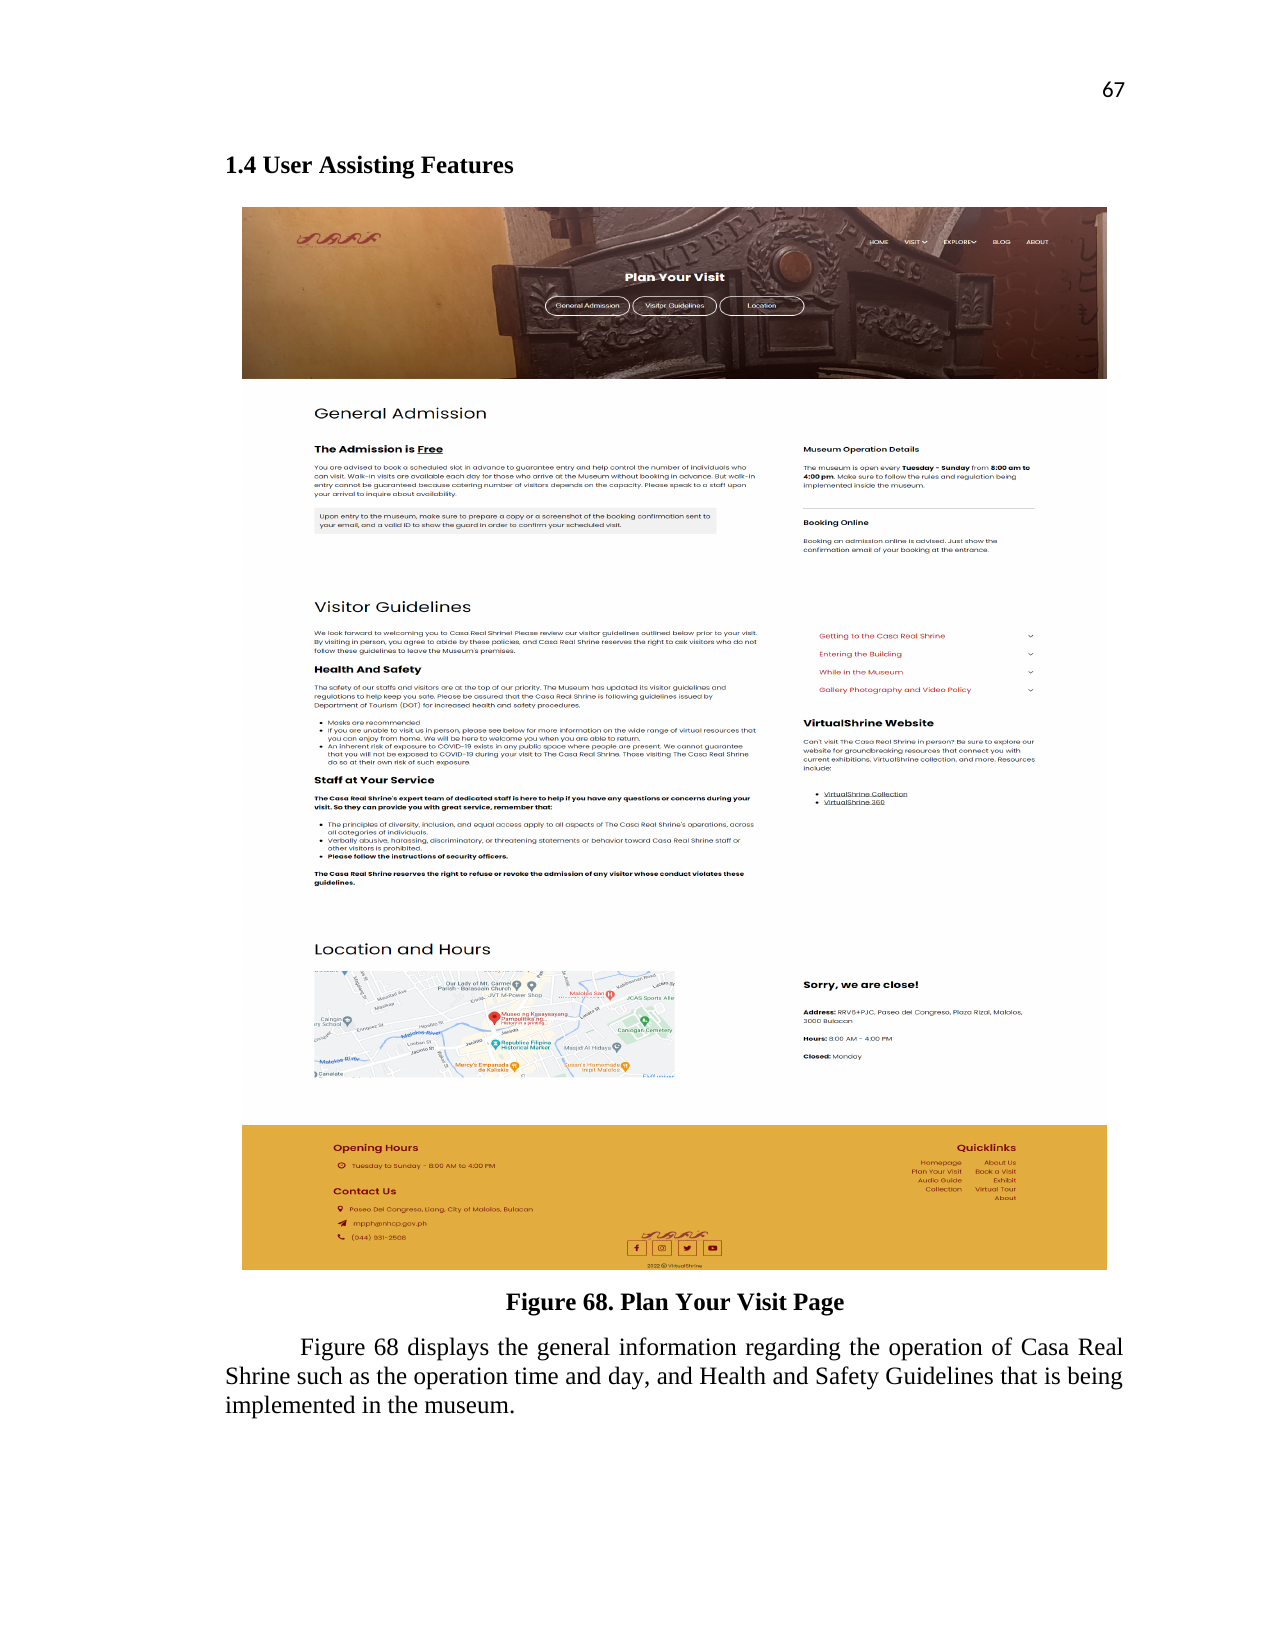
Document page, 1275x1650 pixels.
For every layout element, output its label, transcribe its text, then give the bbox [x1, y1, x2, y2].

picture [242, 207, 1107, 1270]
text Figure 68. Plan Your Visit Page [225, 1287, 1125, 1316]
text Figure 68 displays the general information regarding the operation of Casa Real Shrine such as the operation time and day, and Health and Safety Guidelines that is being implemented in the museum. [225, 1332, 1125, 1418]
text 1.4 User Assisting Features [225, 150, 1125, 179]
